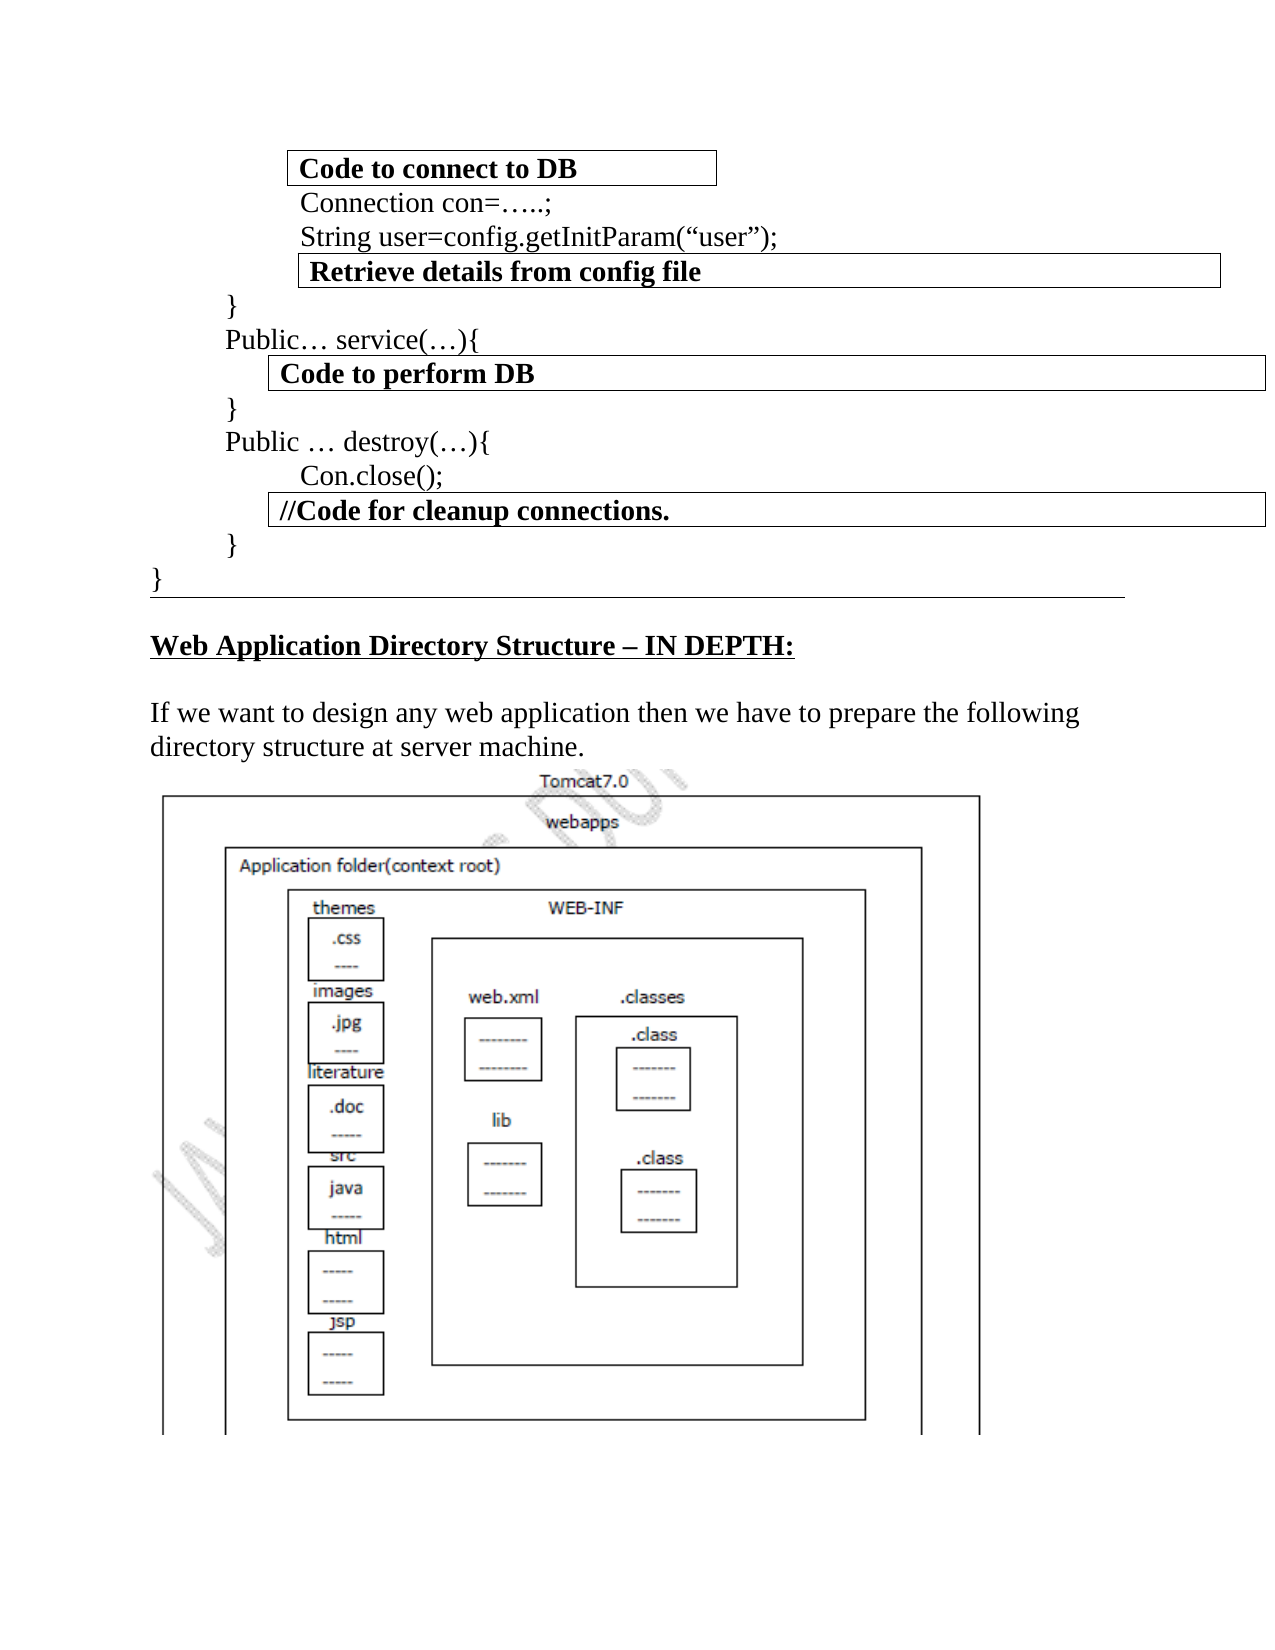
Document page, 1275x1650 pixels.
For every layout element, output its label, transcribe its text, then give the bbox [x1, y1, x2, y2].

text Con.close(); [150, 458, 1125, 492]
text } [150, 561, 1125, 597]
table_header Retrieve details from config file [299, 254, 1220, 287]
table_header //Code for cleanup connections. [269, 493, 1265, 526]
text Web Application Directory Structure – IN DEPTH: [150, 628, 1125, 662]
text } [150, 288, 1125, 322]
picture [150, 769, 989, 1435]
text Connection con=…..; String user=config.getInitParam(“user”); [150, 186, 1125, 253]
text Public… service(…){ [150, 322, 1125, 355]
text Public … destroy(…){ [150, 424, 1125, 458]
text } [150, 527, 1125, 561]
table_header Code to connect to DB [288, 151, 716, 184]
table_header Code to perform DB [269, 356, 1265, 390]
text } [150, 391, 1125, 424]
text If we want to design any web application then we have to prepare the following directory structure at server machine. [150, 696, 1125, 763]
